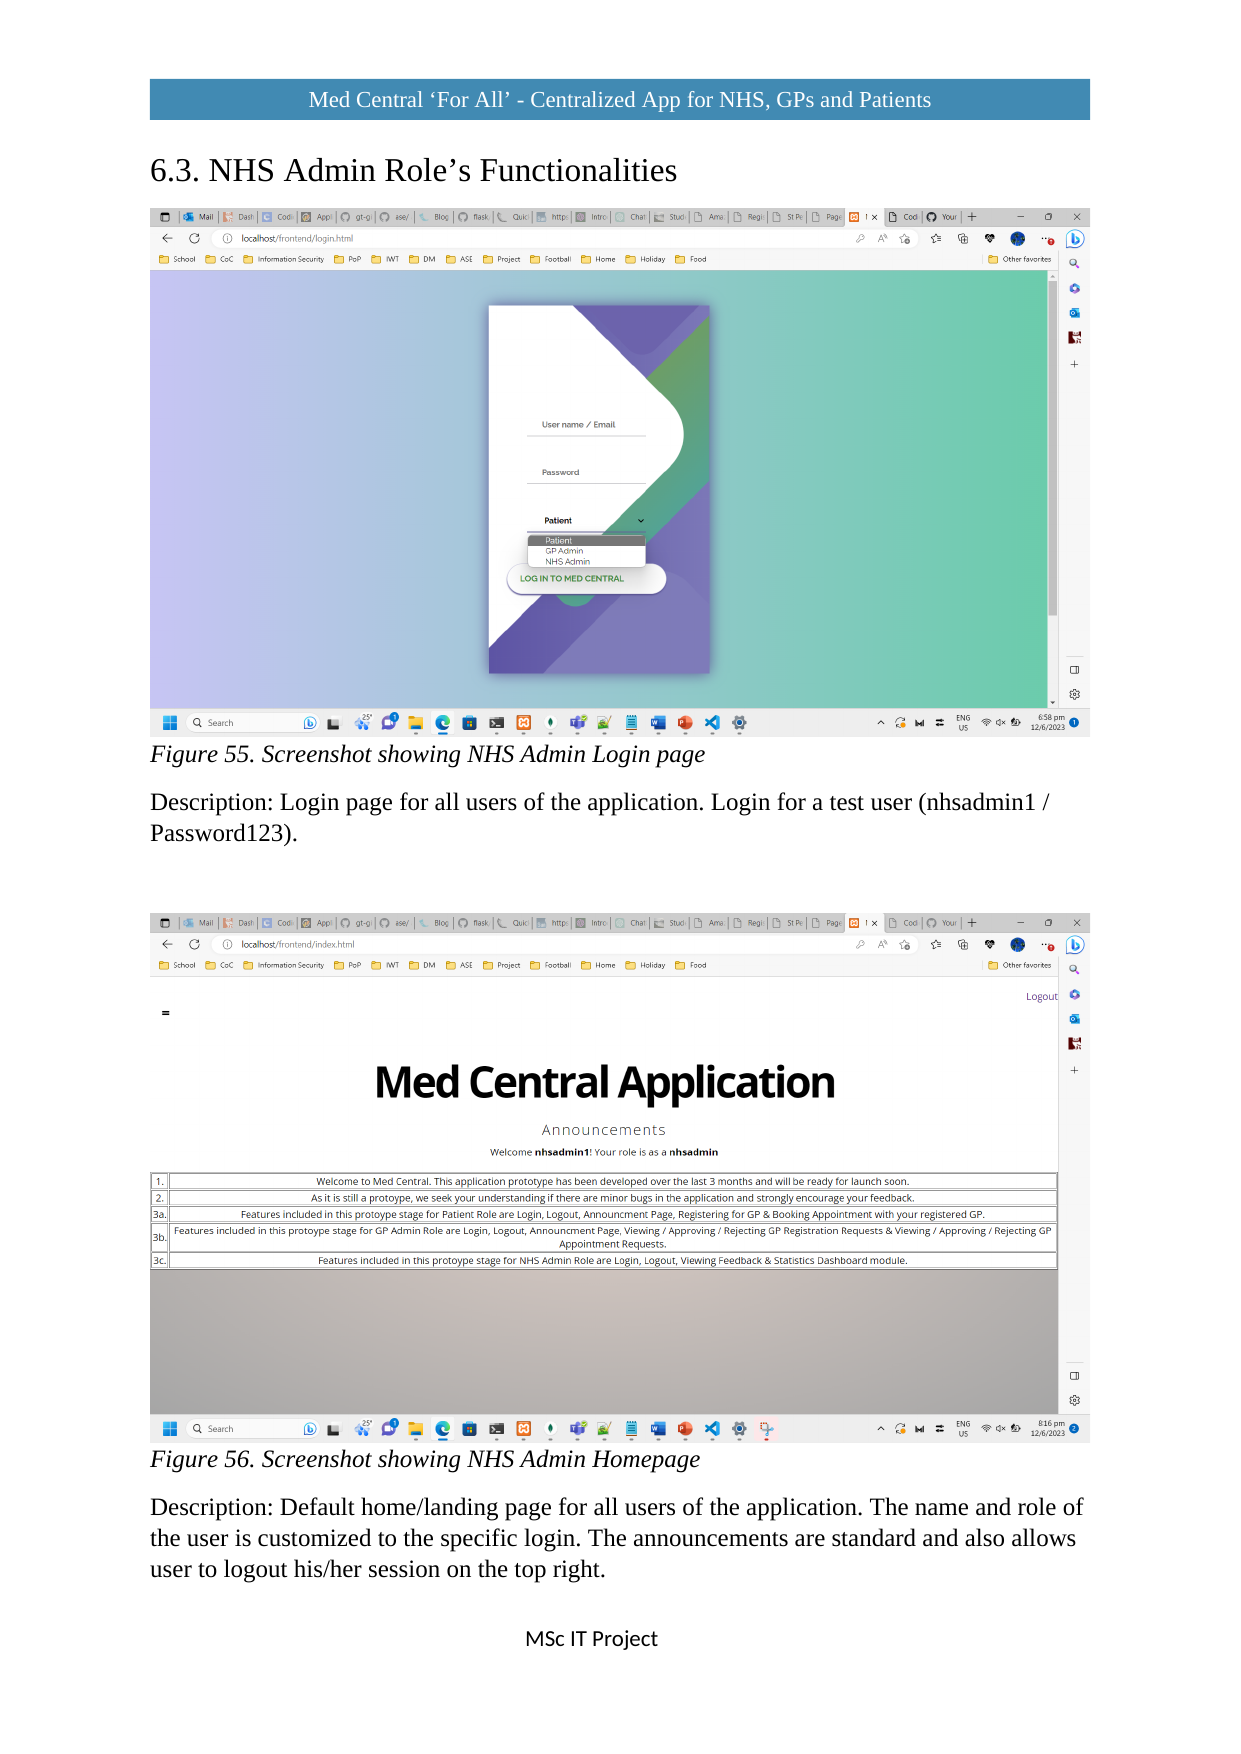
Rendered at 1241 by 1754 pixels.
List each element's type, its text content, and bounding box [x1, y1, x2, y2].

text Description: Login page for all users of the application. Login for a test user (nhsadmin1 / Password123). [150, 787, 1090, 847]
picture [150, 913, 1091, 1443]
text Description: Default home/landing page for all users of the application. The name and role of the user is customized to the specific login. The announcements are standard and also allows user to logout his/her session on the top right. [150, 1492, 1090, 1583]
text Figure 56. Screenshot showing NHS Admin Homepage [150, 1443, 1090, 1473]
text Figure 55. Screenshot showing NHS Admin Login page [150, 737, 1090, 768]
picture [150, 208, 1091, 737]
text 6.3. NHS Admin Role’s Functionalities [150, 150, 1090, 188]
